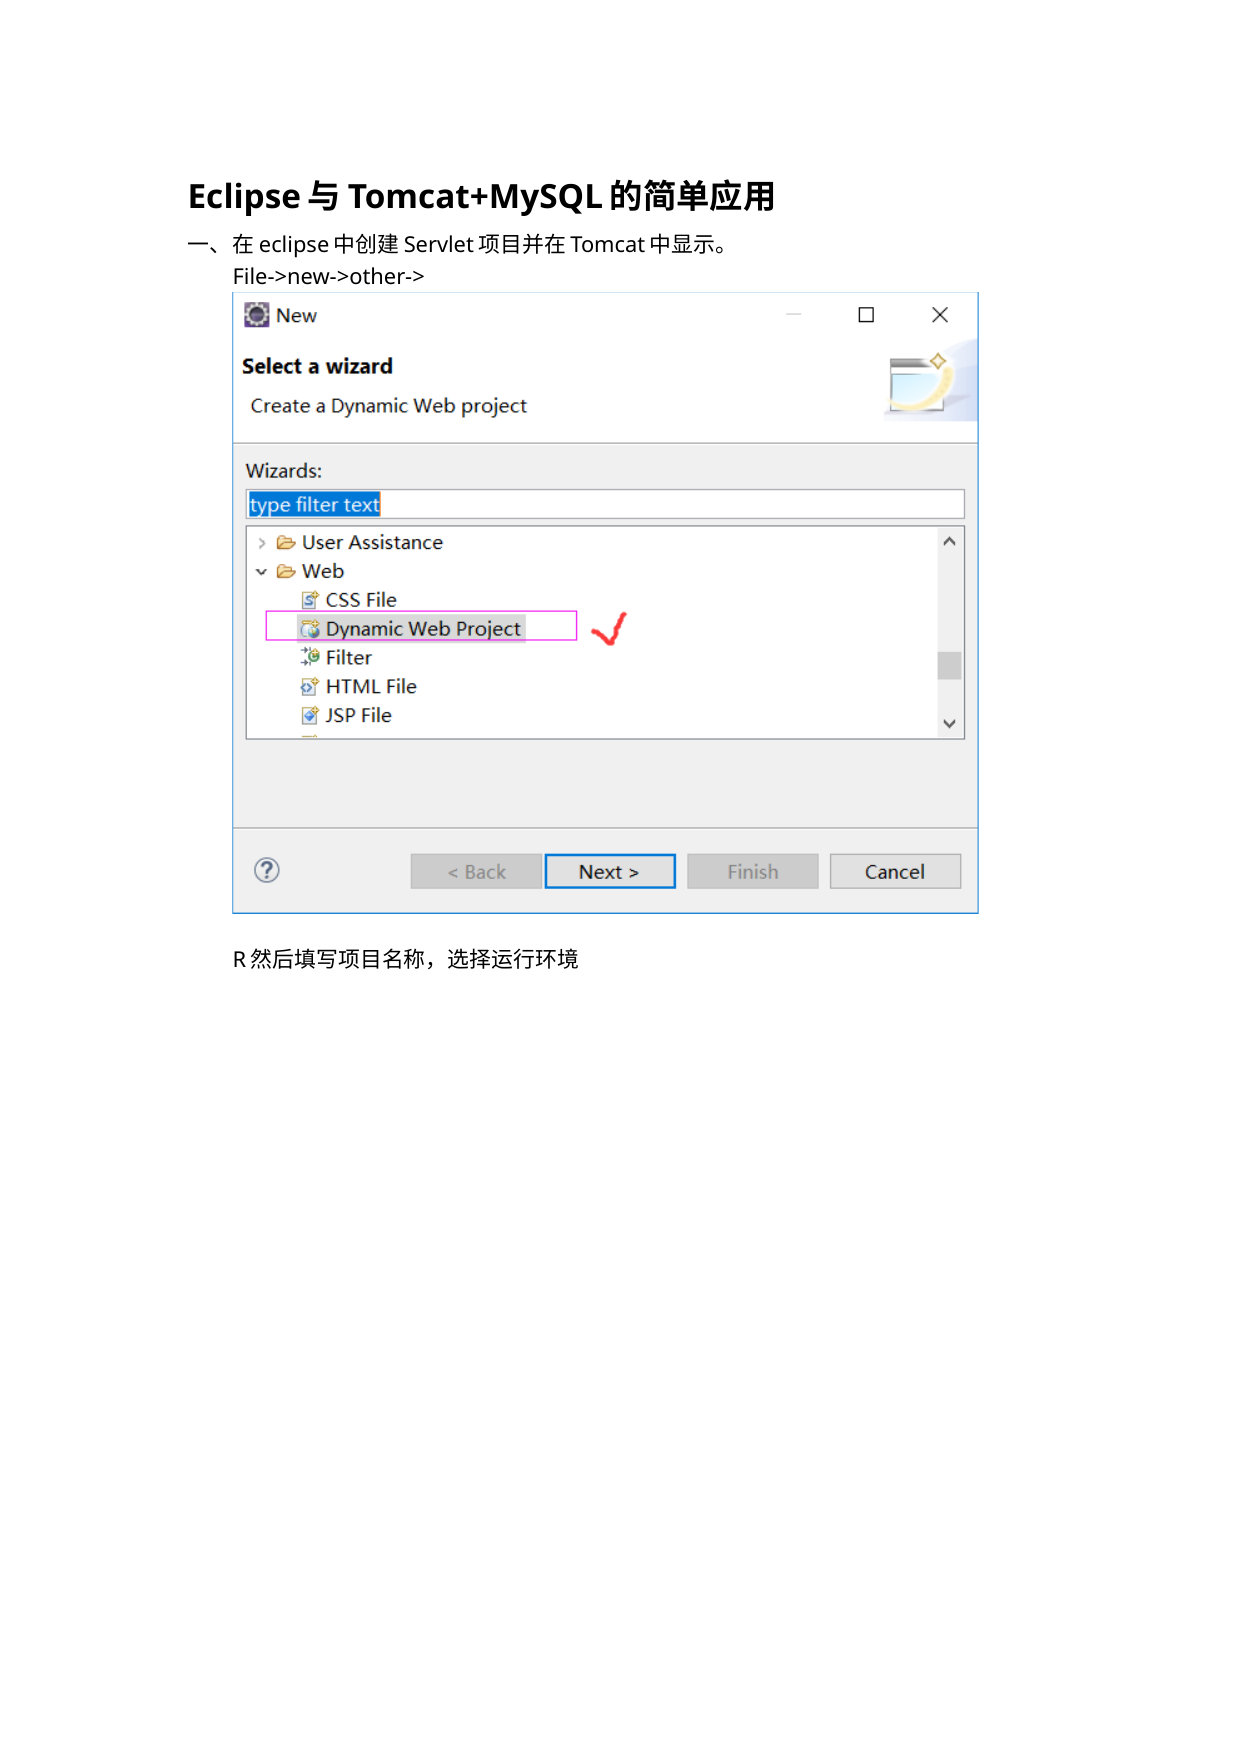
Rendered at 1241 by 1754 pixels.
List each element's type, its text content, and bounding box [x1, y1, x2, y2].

text Eclipse与Tomcat+MySQL的简单应用 [187, 162, 1053, 227]
picture [232, 292, 979, 914]
list File->new->other-> [232, 259, 1053, 292]
list R然后填写项目名称，选择运行环境 [232, 942, 1053, 974]
list 在eclipse中创建Servlet项目并在Tomcat中显示。 [187, 227, 1053, 259]
